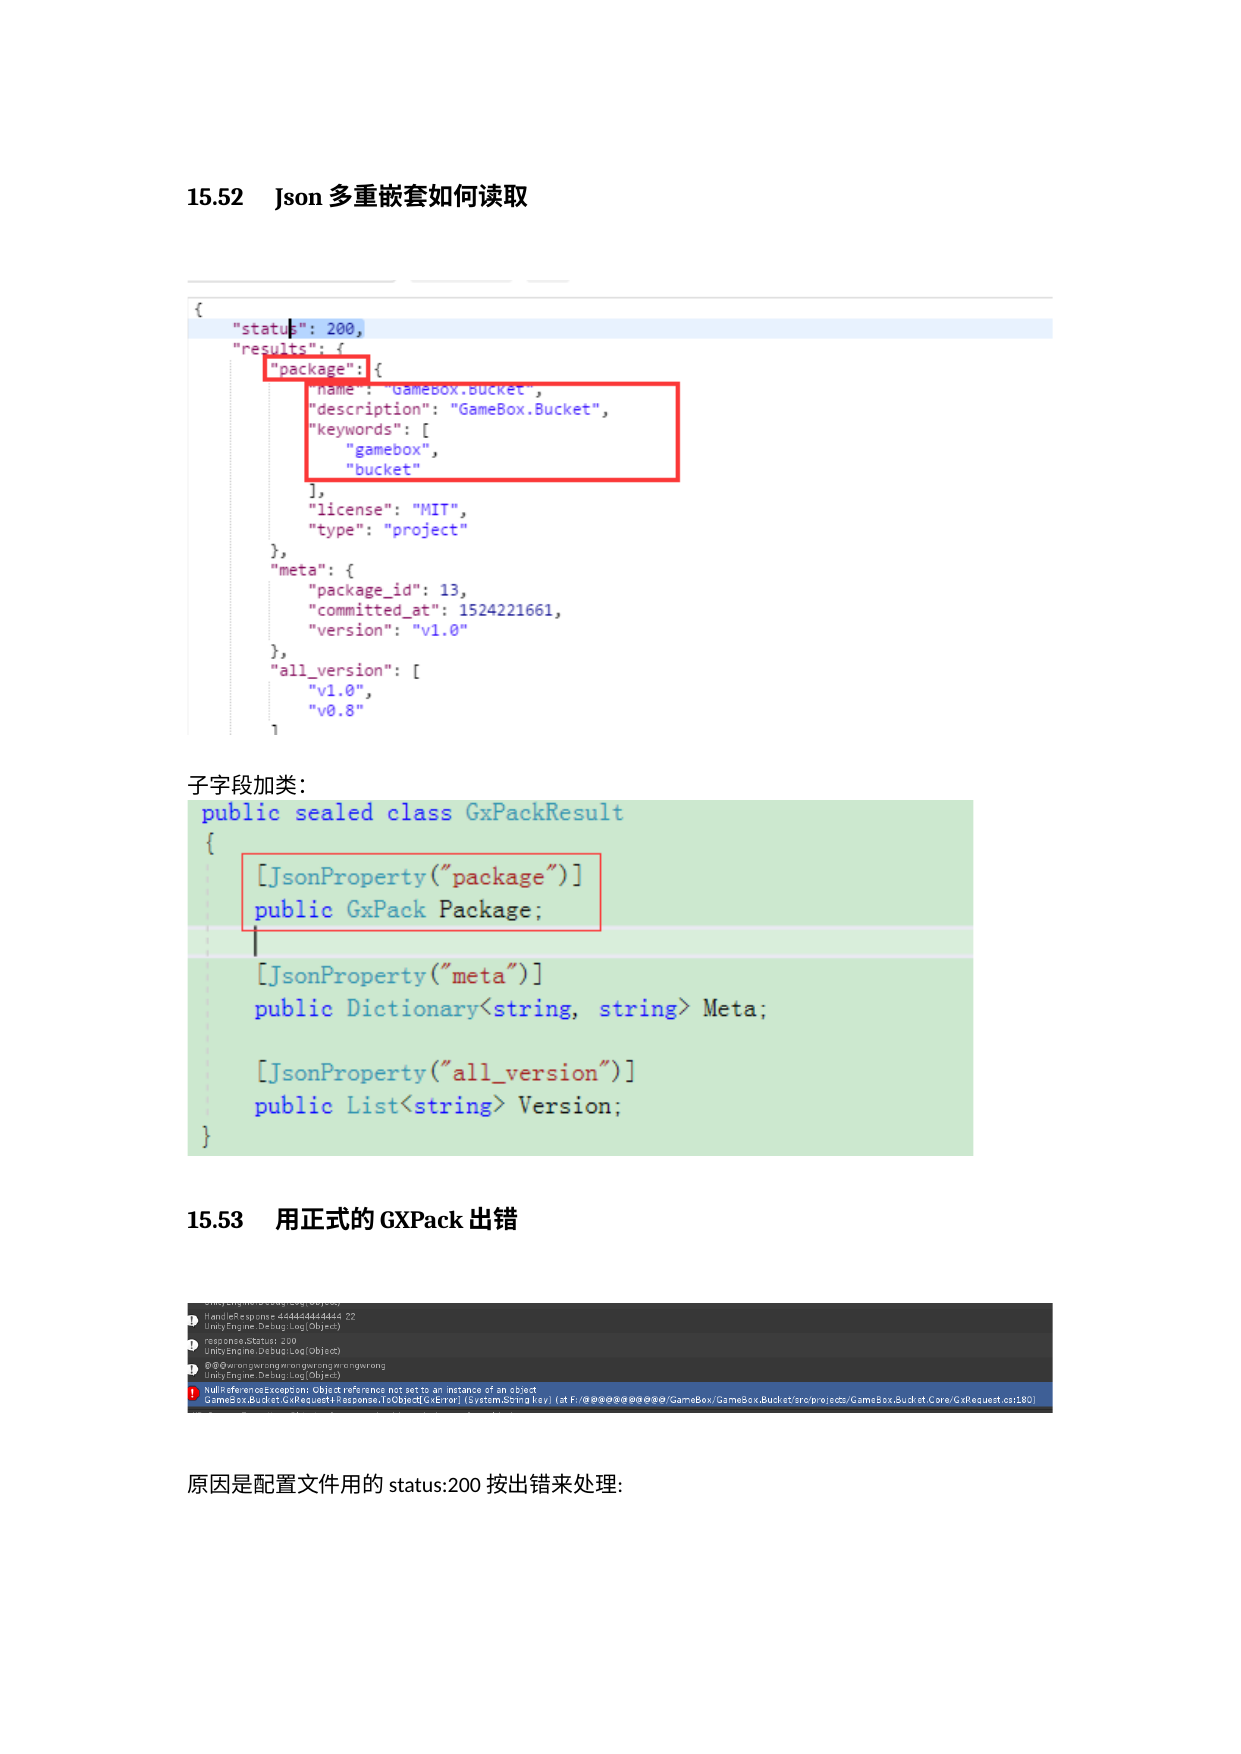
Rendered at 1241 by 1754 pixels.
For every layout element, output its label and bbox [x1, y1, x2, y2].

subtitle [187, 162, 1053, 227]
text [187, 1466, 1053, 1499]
picture [187, 800, 974, 1156]
picture [187, 1303, 1053, 1413]
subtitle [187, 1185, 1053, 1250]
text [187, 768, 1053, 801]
picture [187, 280, 1053, 735]
